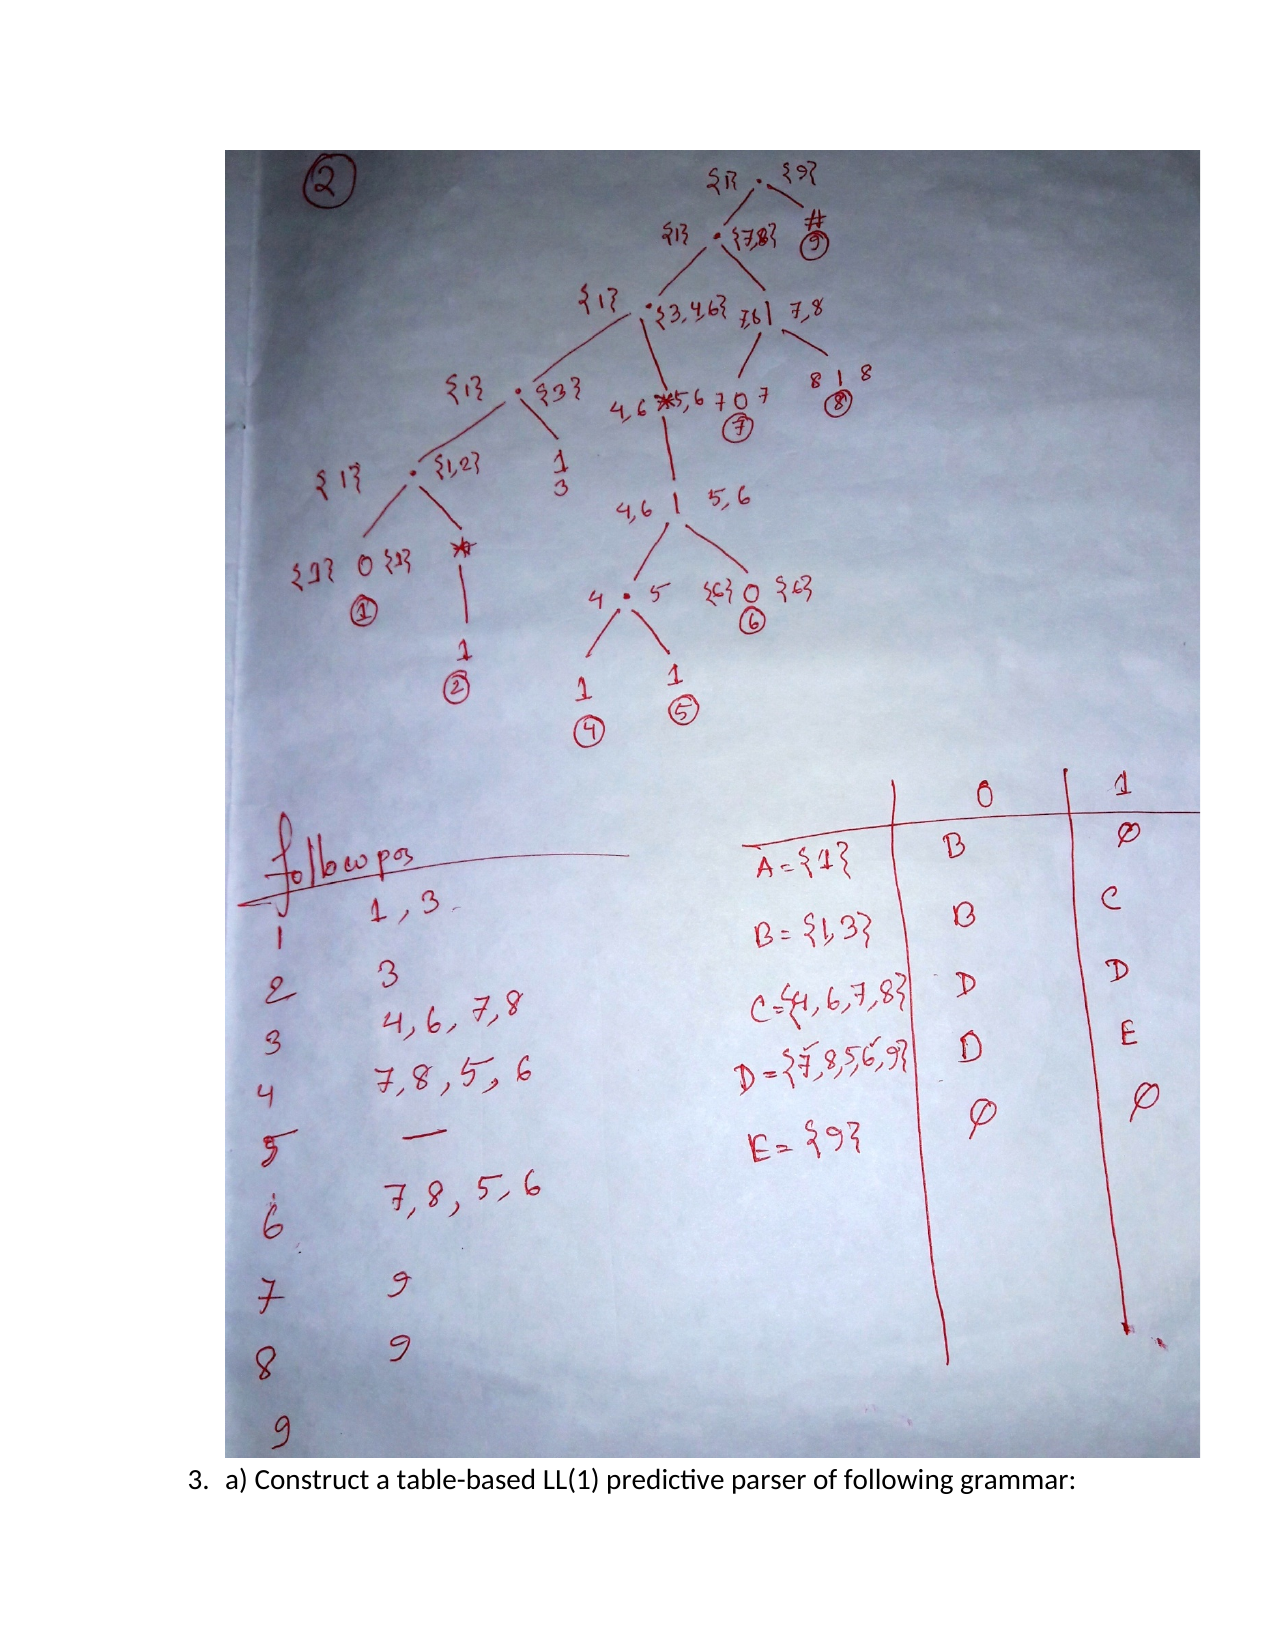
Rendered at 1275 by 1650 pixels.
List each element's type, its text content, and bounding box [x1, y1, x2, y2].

list a) Construct a table-based LL(1) predictive parser of following grammar: [187, 1461, 1125, 1497]
picture [225, 150, 1200, 1458]
